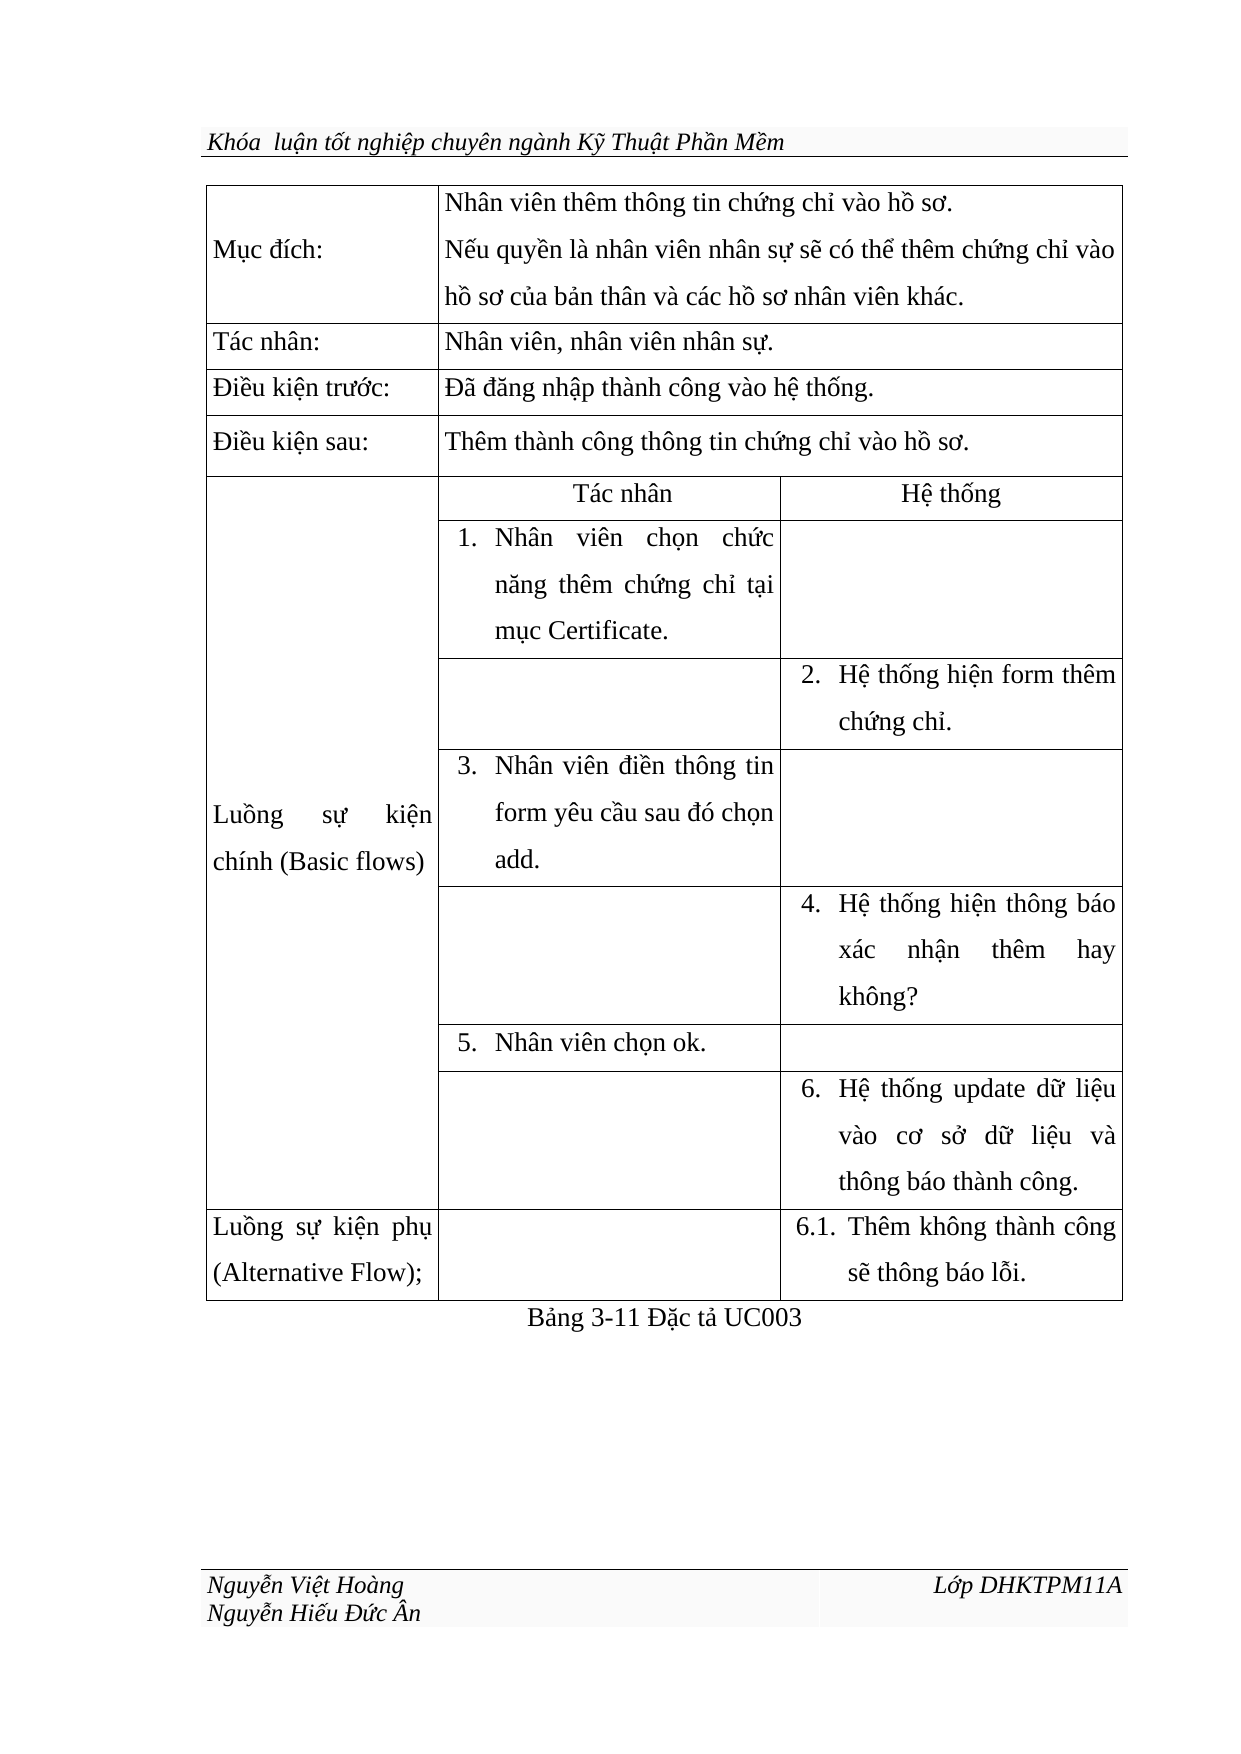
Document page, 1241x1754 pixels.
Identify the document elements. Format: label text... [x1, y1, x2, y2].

table_cell Tác nhân [439, 477, 780, 520]
table_cell [439, 1072, 780, 1209]
table_cell Hệ thống hiện thông báo xác nhận thêm hay không? [781, 887, 1122, 1023]
table_cell [781, 750, 1122, 886]
table_cell Nhân viên điền thông tin form yêu cầu sau đó chọn add. [439, 750, 780, 886]
table_cell Nhân viên, nhân viên nhân sự. [439, 324, 1122, 369]
table_cell Điều kiện trước: [207, 370, 438, 415]
table_cell Thêm thành công thông tin chứng chỉ vào hồ sơ. [439, 416, 1122, 476]
table_cell Nhân viên chọn ok. [439, 1025, 780, 1071]
table_cell [781, 1025, 1122, 1071]
table_cell Hệ thống hiện form thêm chứng chỉ. [781, 659, 1122, 748]
table_cell Luồng sự kiện phụ (Alternative Flow); [207, 1210, 438, 1299]
table_cell [439, 1210, 780, 1299]
table_cell Thêm không thành công sẽ thông báo lỗi. [781, 1210, 1122, 1299]
table_cell Điều kiện sau: [207, 416, 438, 476]
table_cell [439, 887, 780, 1023]
table_cell Tác nhân: [207, 324, 438, 369]
table_cell Luồng sự kiện chính (Basic flows) [207, 477, 438, 1209]
table_cell Đã đăng nhập thành công vào hệ thống. [439, 370, 1122, 415]
table_cell [781, 521, 1122, 658]
table_cell Hệ thống [781, 477, 1122, 520]
table_cell [439, 659, 780, 748]
table_cell Mục đích: [207, 186, 438, 323]
table_cell Nhân viên chọn chức năng thêm chứng chỉ tại mục Certificate. [439, 521, 780, 658]
table_cell Nhân viên thêm thông tin chứng chỉ vào hồ sơ. Nếu quyền là nhân viên nhân sự sẽ có thể thêm chứng chỉ vào hồ sơ của bản thân và các hồ sơ nhân viên khác. [439, 186, 1122, 323]
table_cell Hệ thống update dữ liệu vào cơ sở dữ liệu và thông báo thành công. [781, 1072, 1122, 1209]
